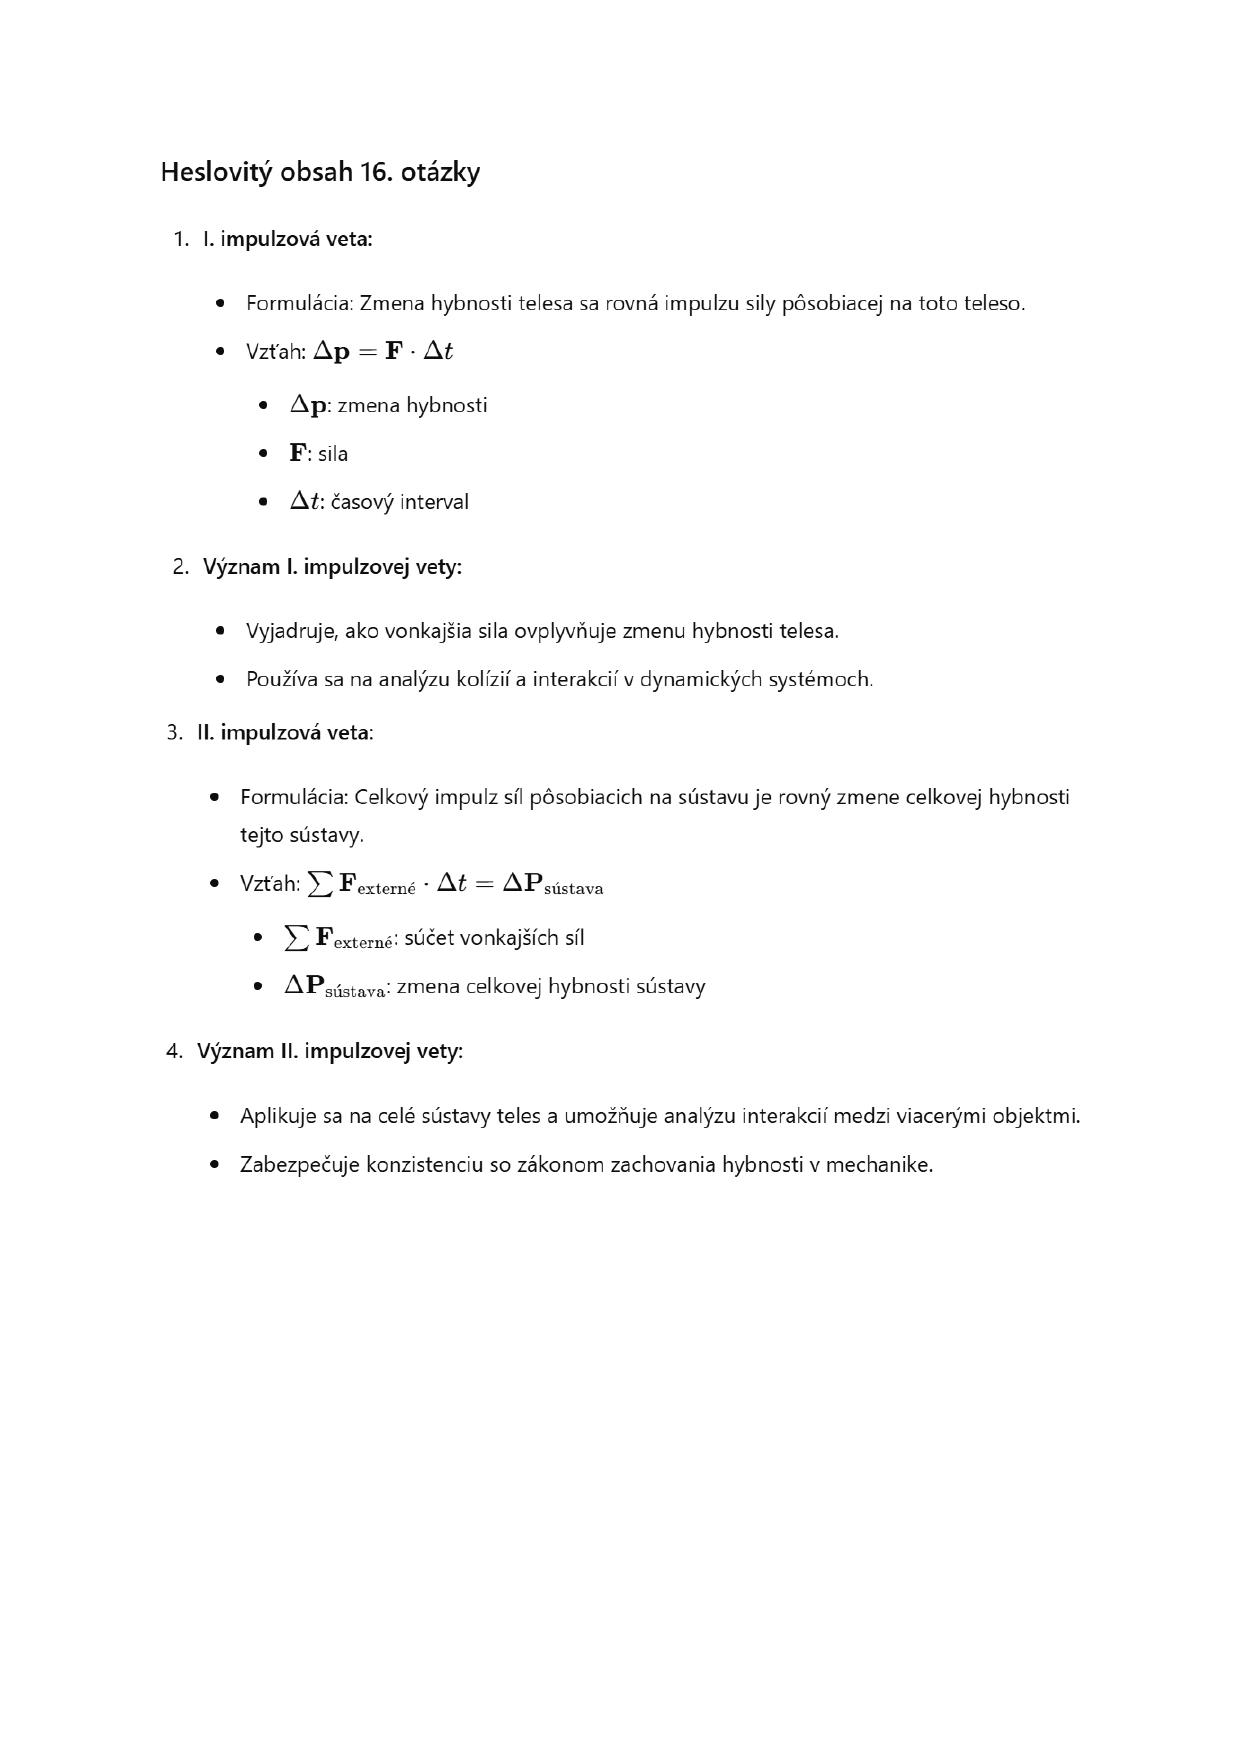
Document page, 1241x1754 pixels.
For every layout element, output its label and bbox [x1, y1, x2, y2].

picture [147, 147, 1093, 711]
picture [147, 713, 1093, 1191]
